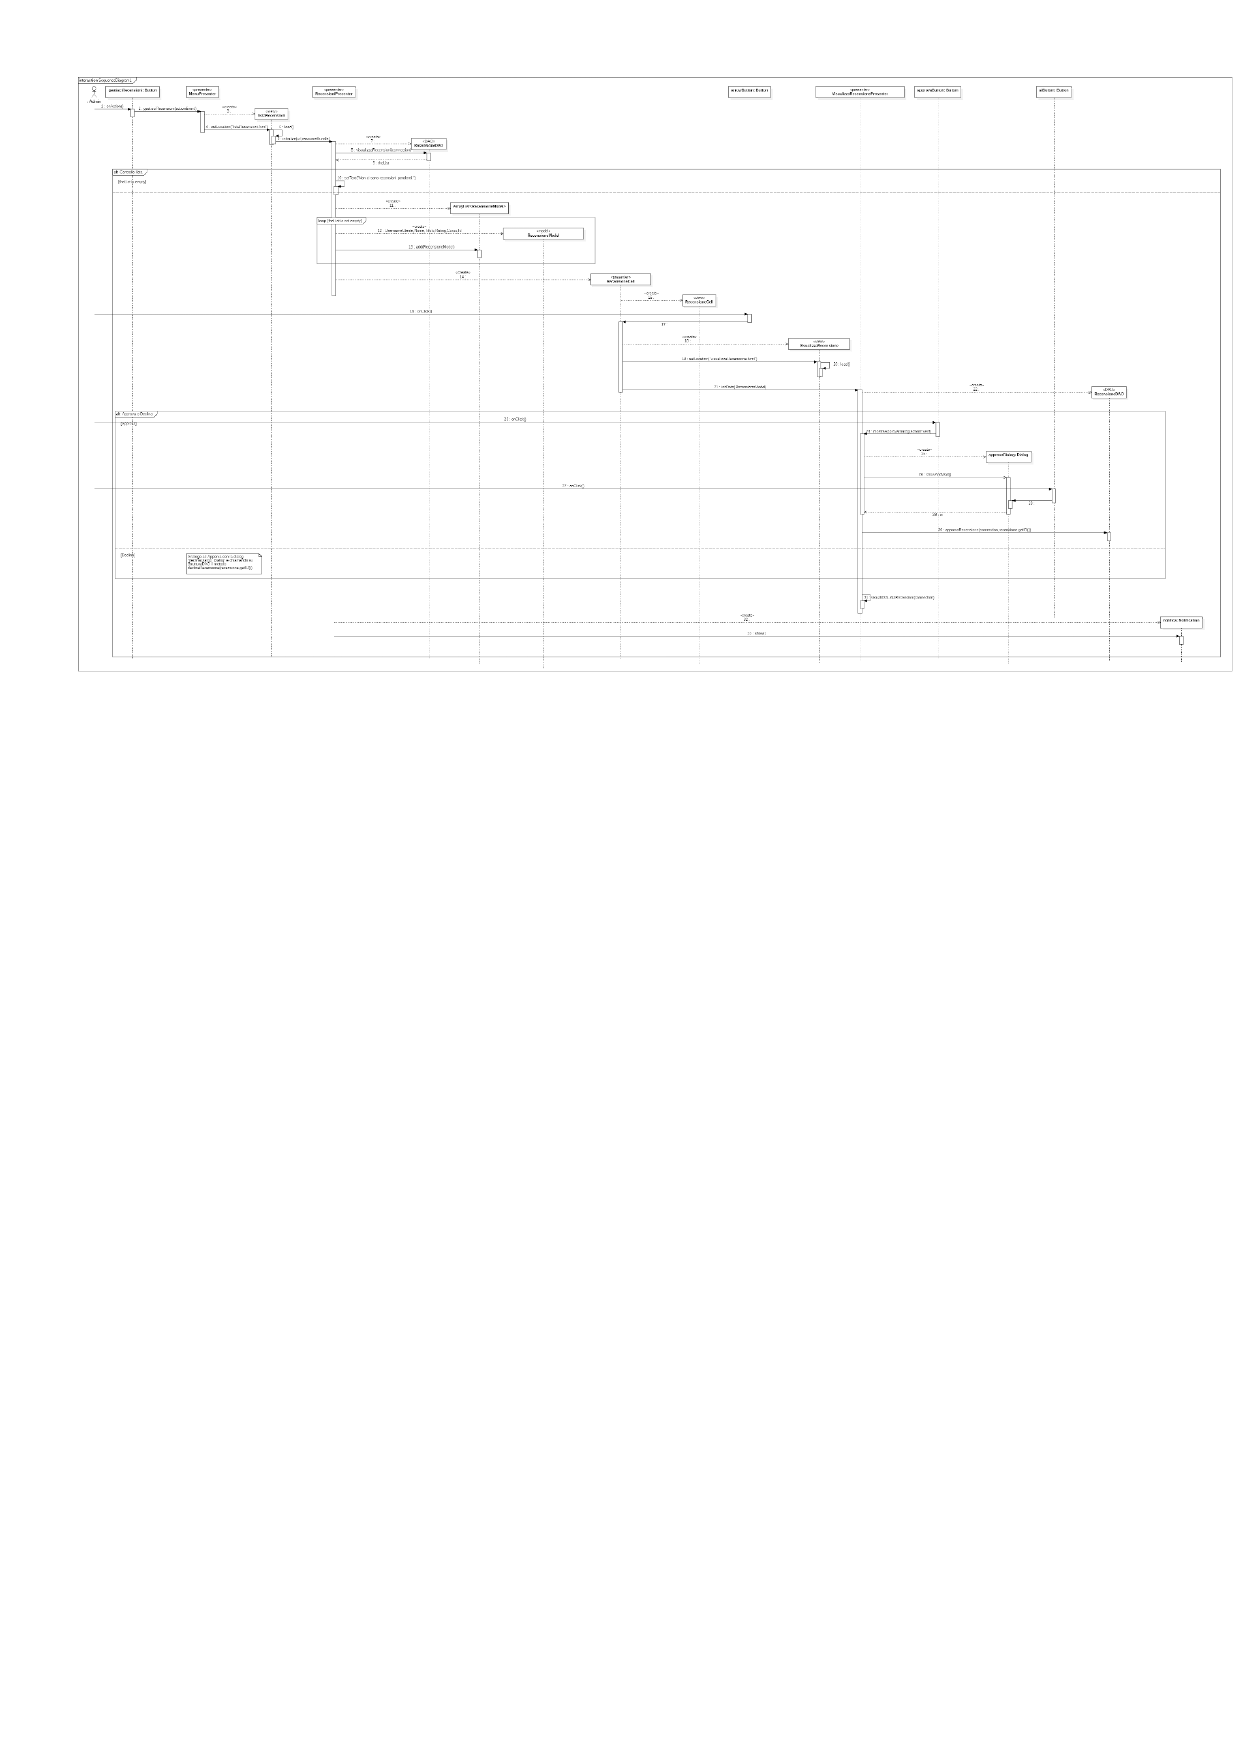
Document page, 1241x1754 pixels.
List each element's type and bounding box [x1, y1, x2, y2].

picture [75, 75, 1241, 682]
